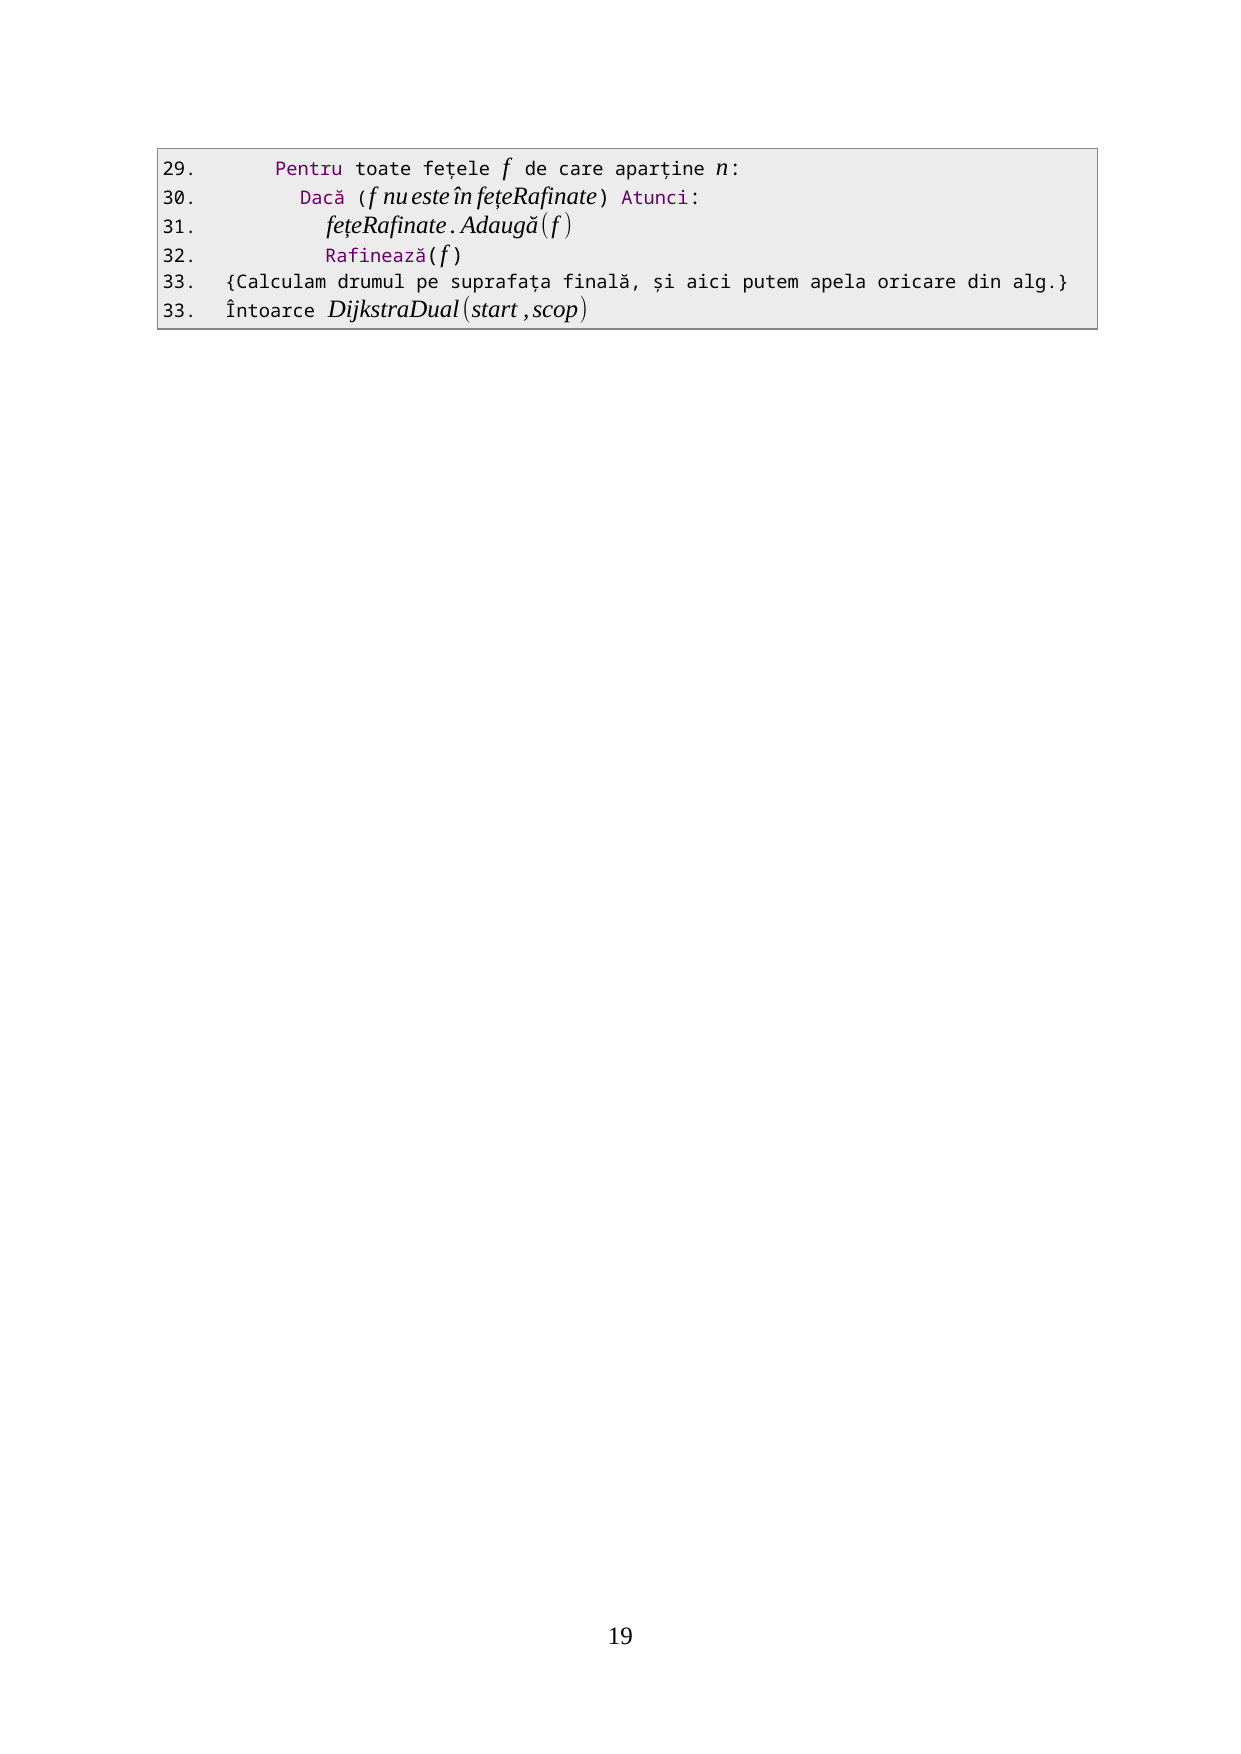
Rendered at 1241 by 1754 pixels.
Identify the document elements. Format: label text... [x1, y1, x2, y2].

list Întoarce [158, 288, 1097, 328]
list Dacă () Atunci: [158, 176, 1097, 204]
list {Calculam drumul pe suprafața finală, și aici putem apela oricare din alg.} [158, 263, 1097, 288]
list Rafinează() [158, 234, 1097, 263]
list Pentru toate fețele de care aparține : [158, 149, 1097, 176]
